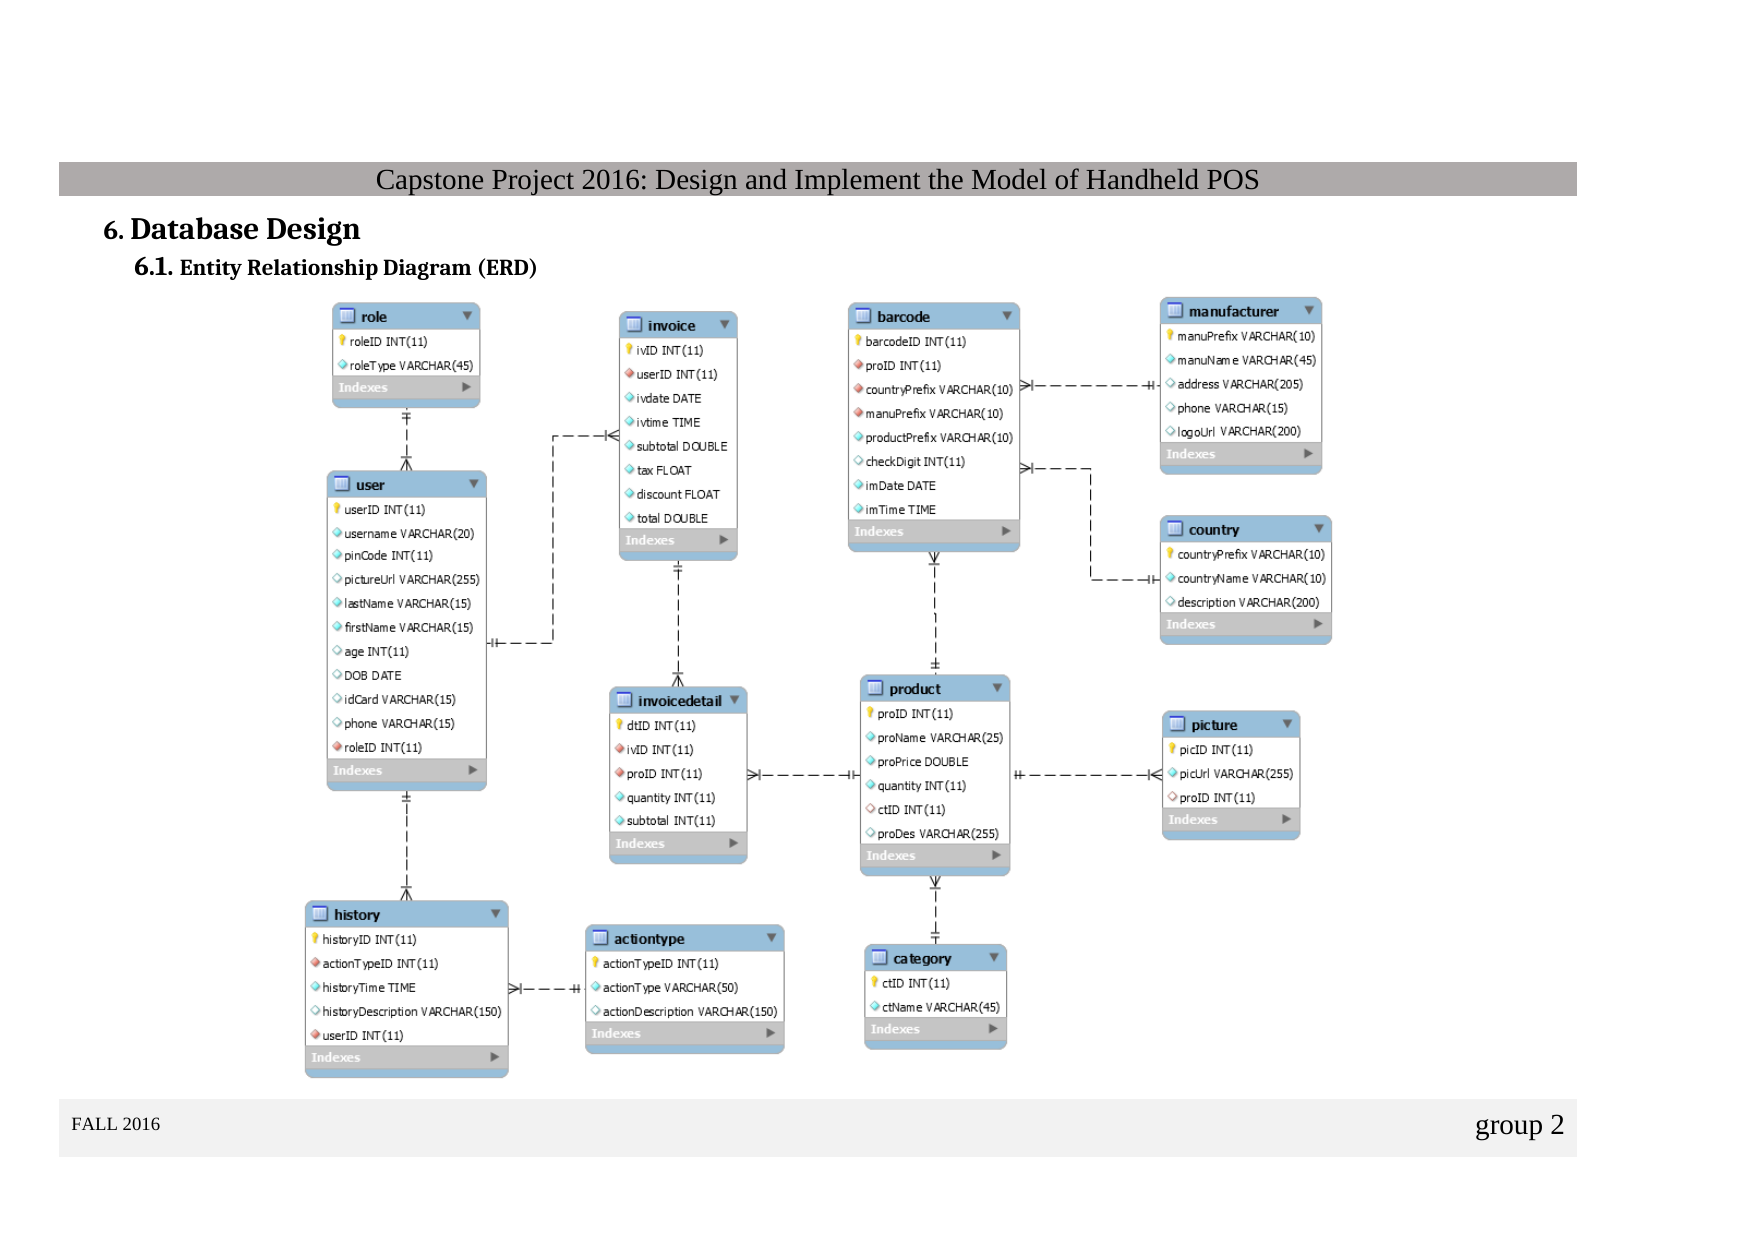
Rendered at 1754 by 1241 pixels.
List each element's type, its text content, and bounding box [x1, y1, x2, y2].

subtitle Database Design [103, 211, 1577, 247]
subtitle Entity Relationship Diagram (ERD) [134, 251, 1577, 282]
picture [294, 286, 1342, 1088]
